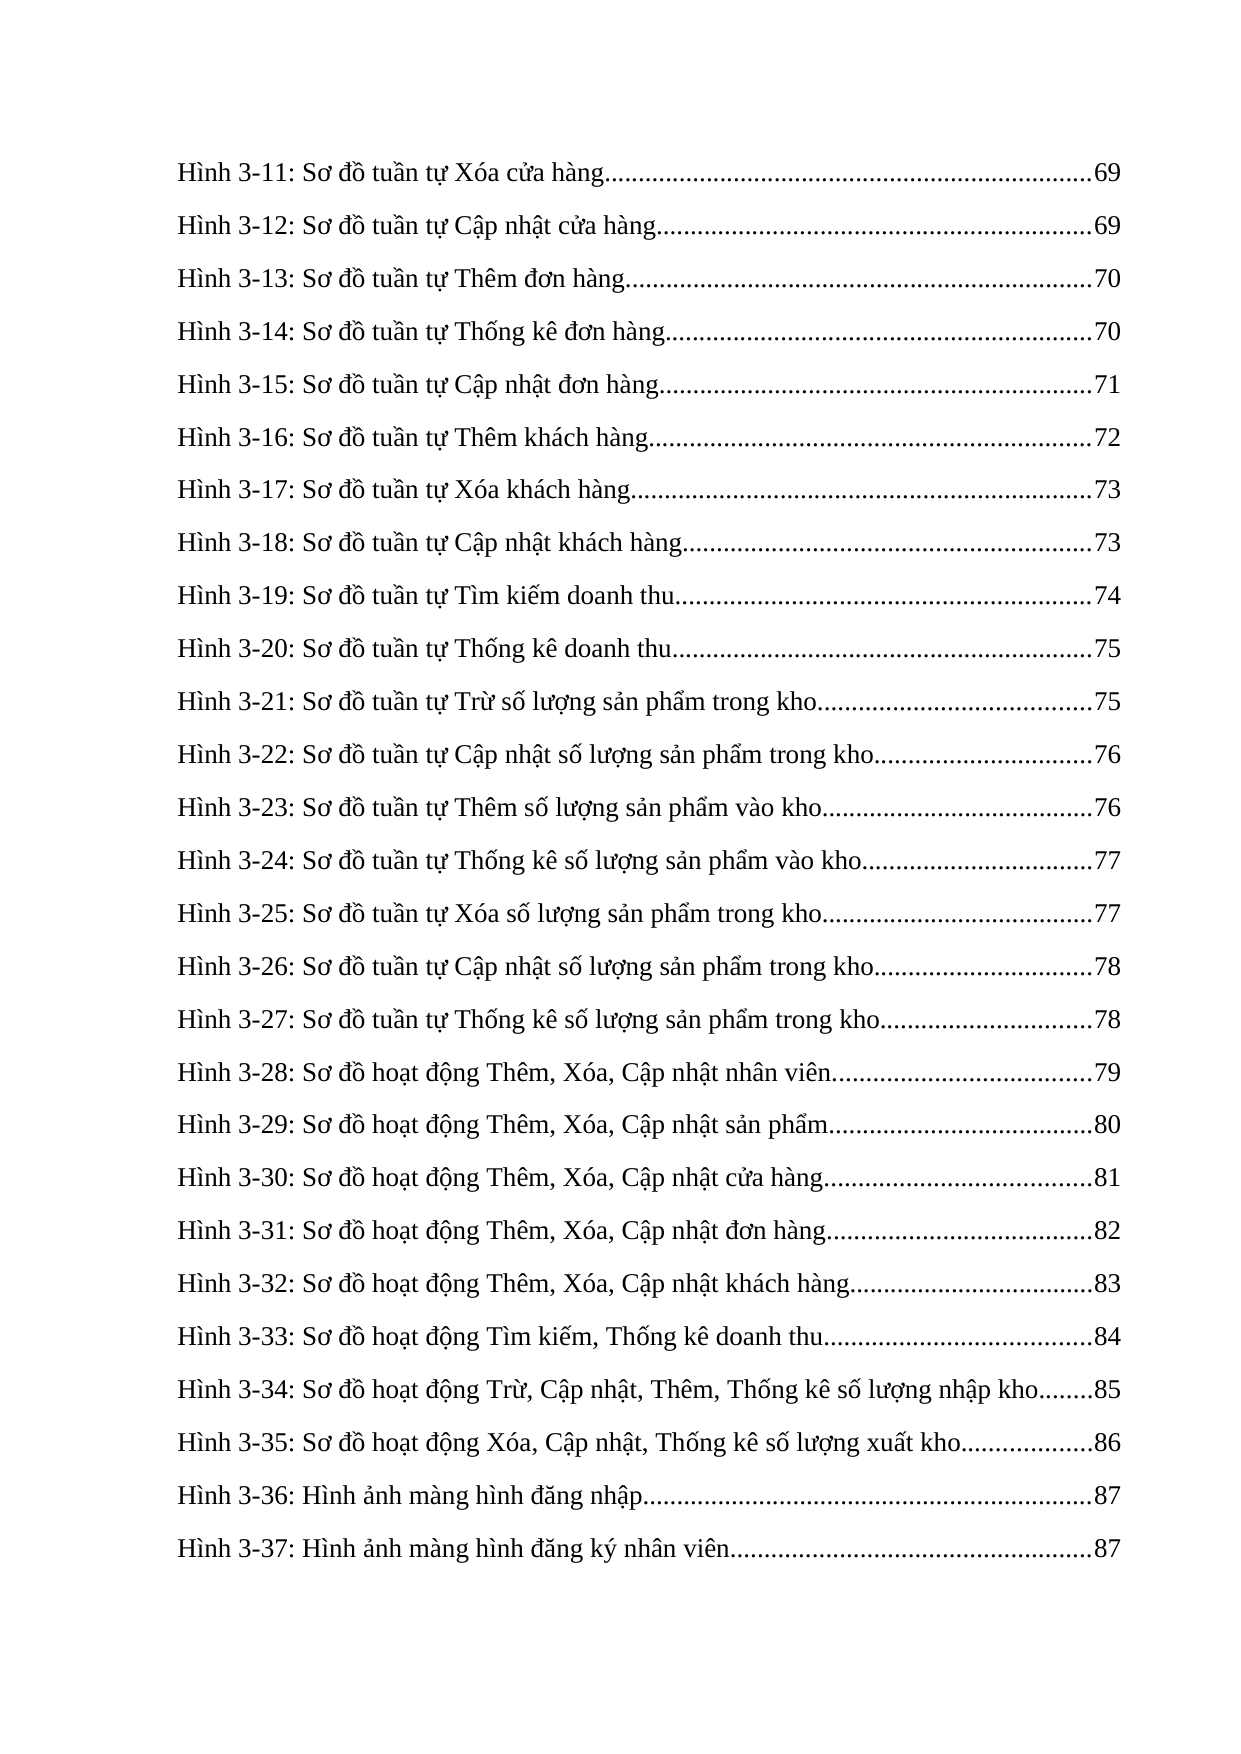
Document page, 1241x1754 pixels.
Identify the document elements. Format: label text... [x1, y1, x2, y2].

text Hình 3-35: Sơ đồ hoạt động Xóa, Cập nhật, Thống kê số lượng xuất kho. 86 [177, 1426, 1122, 1457]
text Hình 3-20: Sơ đồ tuần tự Thống kê doanh thu. 75 [177, 632, 1122, 663]
text Hình 3-30: Sơ đồ hoạt động Thêm, Xóa, Cập nhật cửa hàng. 81 [177, 1161, 1122, 1193]
text Hình 3-15: Sơ đồ tuần tự Cập nhật đơn hàng. 71 [177, 368, 1122, 399]
text Hình 3-26: Sơ đồ tuần tự Cập nhật số lượng sản phẩm trong kho. 78 [177, 950, 1122, 981]
text Hình 3-13: Sơ đồ tuần tự Thêm đơn hàng. 70 [177, 262, 1122, 293]
text Hình 3-32: Sơ đồ hoạt động Thêm, Xóa, Cập nhật khách hàng. 83 [177, 1267, 1122, 1298]
text Hình 3-16: Sơ đồ tuần tự Thêm khách hàng. 72 [177, 421, 1122, 452]
text Hình 3-21: Sơ đồ tuần tự Trừ số lượng sản phẩm trong kho. 75 [177, 685, 1122, 716]
text Hình 3-22: Sơ đồ tuần tự Cập nhật số lượng sản phẩm trong kho. 76 [177, 738, 1122, 769]
text Hình 3-34: Sơ đồ hoạt động Trừ, Cập nhật, Thêm, Thống kê số lượng nhập kho. 85 [177, 1373, 1122, 1404]
text Hình 3-36: Hình ảnh màng hình đăng nhập. 87 [177, 1479, 1122, 1510]
text Hình 3-27: Sơ đồ tuần tự Thống kê số lượng sản phẩm trong kho. 78 [177, 1003, 1122, 1034]
text Hình 3-11: Sơ đồ tuần tự Xóa cửa hàng. 69 [177, 156, 1122, 187]
text Hình 3-33: Sơ đồ hoạt động Tìm kiếm, Thống kê doanh thu. 84 [177, 1320, 1122, 1351]
text Hình 3-18: Sơ đồ tuần tự Cập nhật khách hàng. 73 [177, 526, 1122, 558]
text Hình 3-14: Sơ đồ tuần tự Thống kê đơn hàng. 70 [177, 315, 1122, 346]
text Hình 3-25: Sơ đồ tuần tự Xóa số lượng sản phẩm trong kho. 77 [177, 897, 1122, 928]
text Hình 3-17: Sơ đồ tuần tự Xóa khách hàng. 73 [177, 473, 1122, 505]
text Hình 3-19: Sơ đồ tuần tự Tìm kiếm doanh thu. 74 [177, 579, 1122, 611]
text Hình 3-37: Hình ảnh màng hình đăng ký nhân viên. 87 [177, 1532, 1122, 1563]
text Hình 3-28: Sơ đồ hoạt động Thêm, Xóa, Cập nhật nhân viên. 79 [177, 1056, 1122, 1087]
text Hình 3-12: Sơ đồ tuần tự Cập nhật cửa hàng. 69 [177, 209, 1122, 240]
text Hình 3-23: Sơ đồ tuần tự Thêm số lượng sản phẩm vào kho. 76 [177, 791, 1122, 822]
text Hình 3-29: Sơ đồ hoạt động Thêm, Xóa, Cập nhật sản phẩm. 80 [177, 1108, 1122, 1140]
text Hình 3-24: Sơ đồ tuần tự Thống kê số lượng sản phẩm vào kho. 77 [177, 844, 1122, 875]
text Hình 3-31: Sơ đồ hoạt động Thêm, Xóa, Cập nhật đơn hàng. 82 [177, 1214, 1122, 1246]
